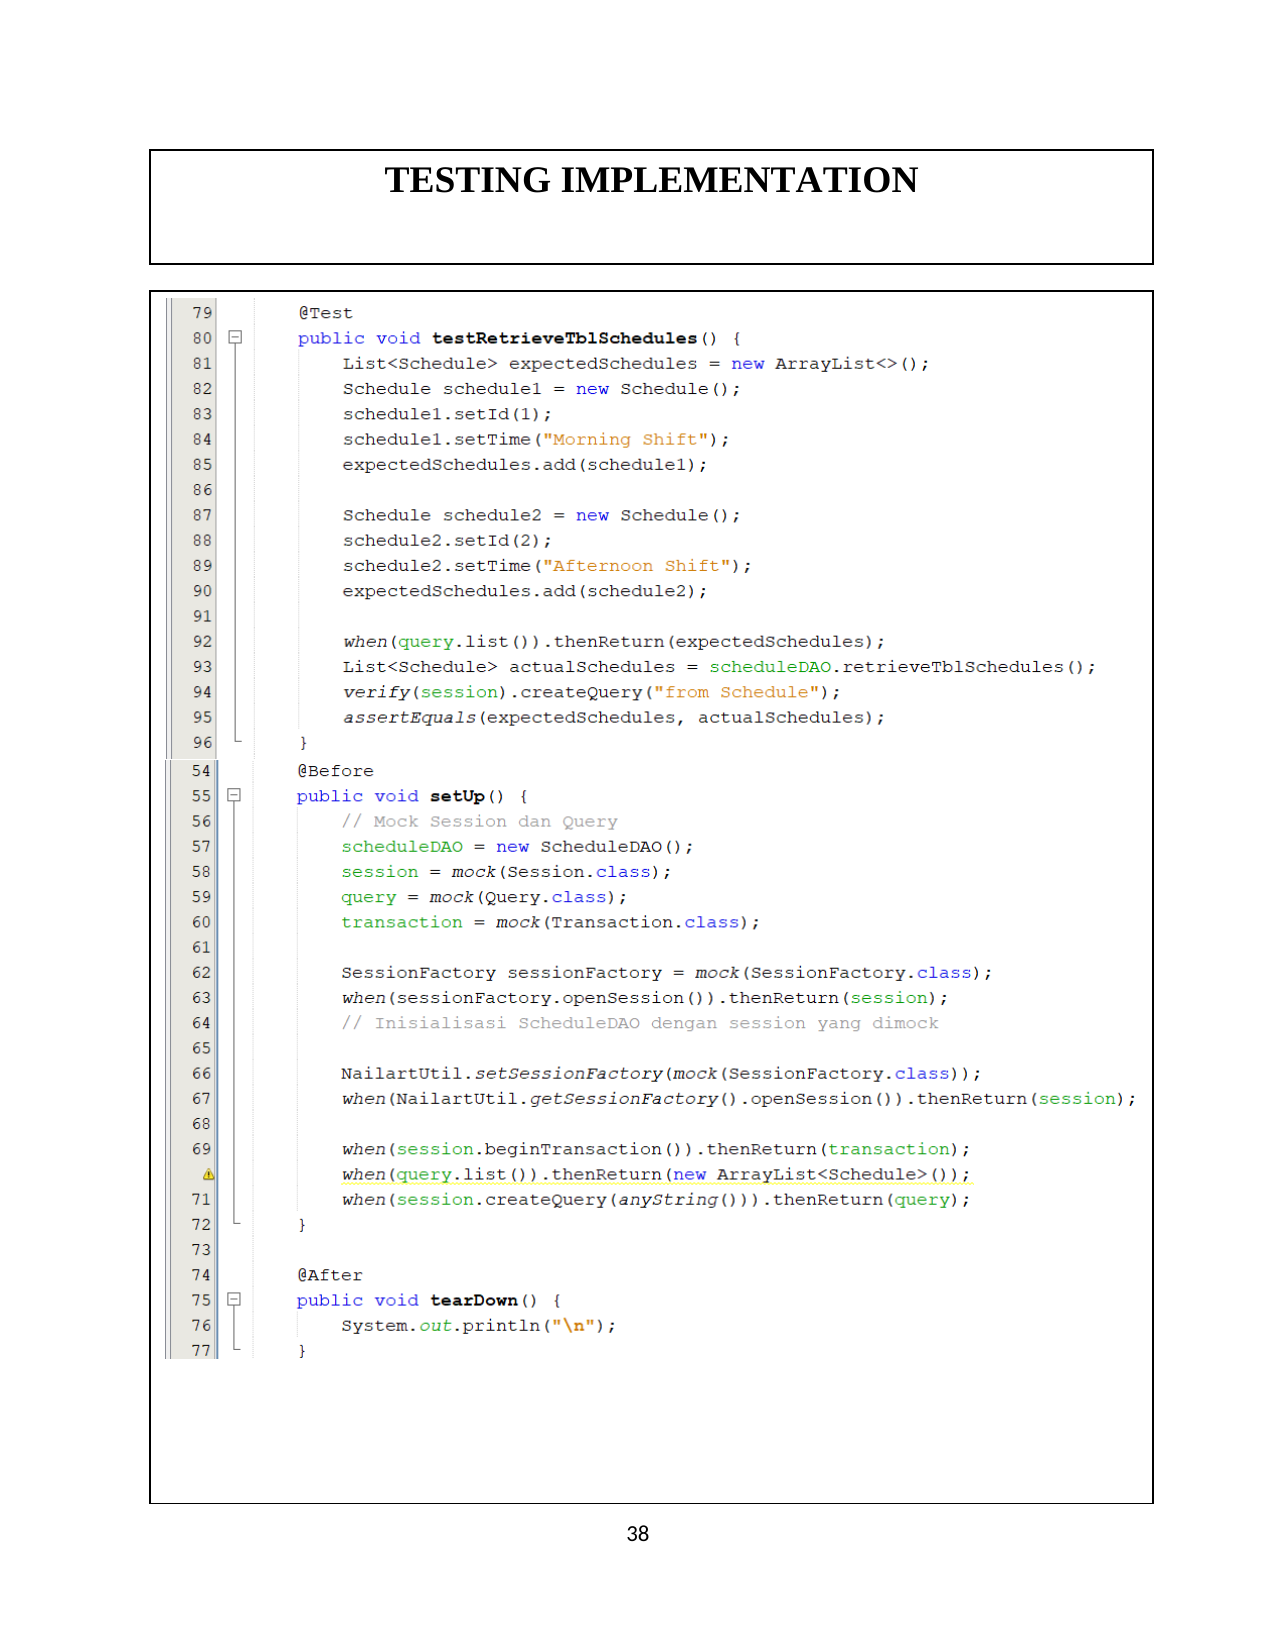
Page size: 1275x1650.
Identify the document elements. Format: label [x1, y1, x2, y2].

picture [165, 760, 1137, 1359]
picture [165, 298, 1137, 759]
